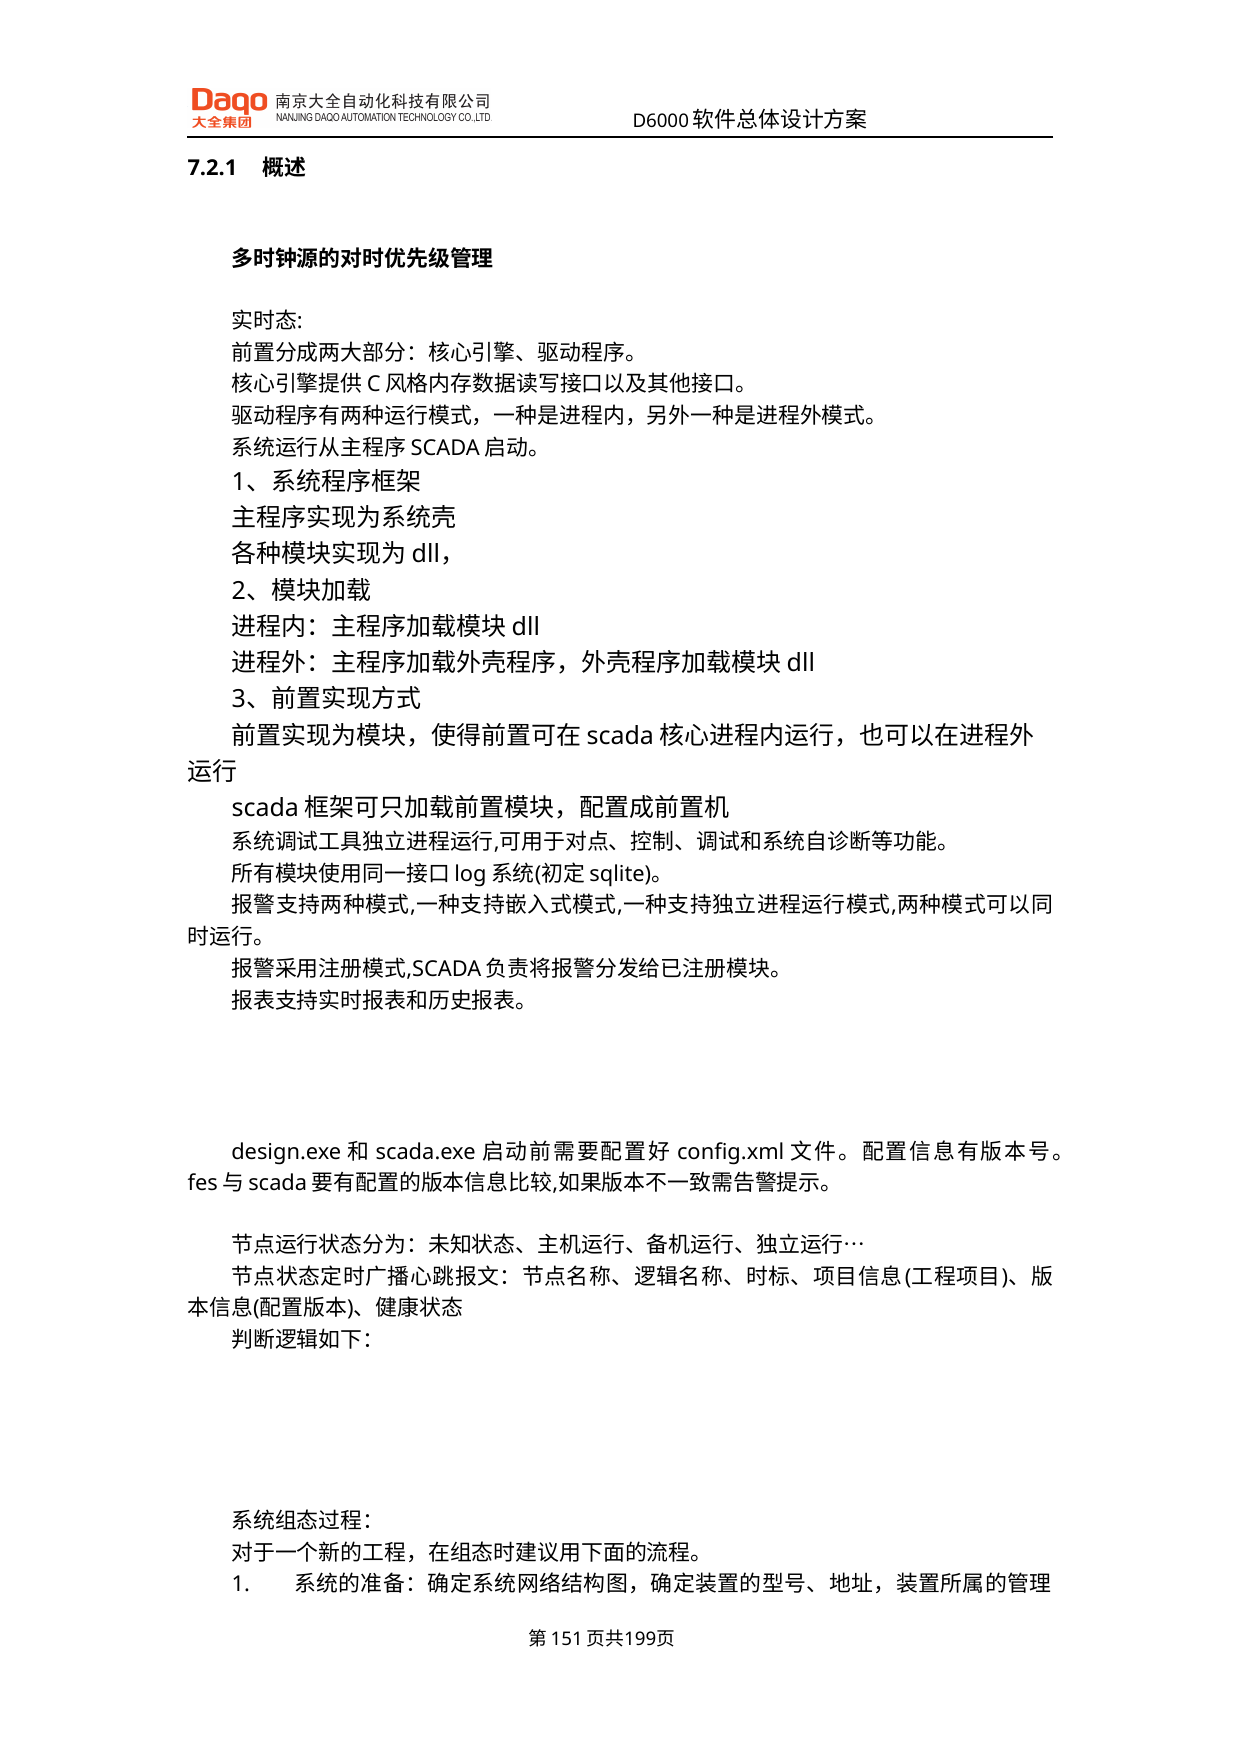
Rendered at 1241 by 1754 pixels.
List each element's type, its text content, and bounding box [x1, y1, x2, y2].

text 2、模块加载 [187, 570, 1053, 606]
text 节点状态定时广播心跳报文：节点名称、逻辑名称、时标、项目信息(工程项目)、版本信息(配置版本)、健康状态 [187, 1259, 1053, 1322]
text 前置分成两大部分：核心引擎、驱动程序。 [187, 334, 1053, 366]
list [231, 1566, 1053, 1598]
text 前置实现为模块，使得前置可在scada核心进程内运行，也可以在进程外运行 [187, 715, 1053, 788]
text 各种模块实现为dll， [187, 534, 1053, 570]
text 进程内：主程序加载模块dll [187, 606, 1053, 643]
text 系统组态过程： [187, 1503, 1053, 1534]
text 1、系统程序框架 [187, 461, 1053, 498]
text 进程外：主程序加载外壳程序，外壳程序加载模块dll [187, 643, 1053, 679]
text scada框架可只加载前置模块，配置成前置机 [187, 788, 1053, 824]
picture [187, 88, 492, 128]
text 节点运行状态分为：未知状态、主机运行、备机运行、独立运行… [187, 1227, 1053, 1259]
text 系统调试工具独立进程运行,可用于对点、控制、调试和系统自诊断等功能。 [187, 824, 1053, 856]
text 多时钟源的对时优先级管理 [187, 241, 1053, 273]
text 实时态: [187, 303, 1053, 334]
text 报表支持实时报表和历史报表。 [187, 983, 1053, 1014]
text 所有模块使用同一接口log系统(初定sqlite)。 [187, 856, 1053, 887]
text 驱动程序有两种运行模式，一种是进程内，另外一种是进程外模式。 [187, 398, 1053, 430]
text design.exe和scada.exe启动前需要配置好config.xml文件。配置信息有版本号。fes与scada要有配置的版本信息比较,如果版本不一致需告警提示。 [187, 1134, 1053, 1197]
text 核心引擎提供C风格内存数据读写接口以及其他接口。 [187, 366, 1053, 398]
text 对于一个新的工程，在组态时建议用下面的流程。 [187, 1534, 1053, 1566]
text 报警采用注册模式,SCADA负责将报警分发给已注册模块。 [187, 951, 1053, 983]
text 系统运行从主程序SCADA启动。 [187, 430, 1053, 461]
text 报警支持两种模式,一种支持嵌入式模式,一种支持独立进程运行模式,两种模式可以同时运行。 [187, 887, 1053, 951]
subtitle 概述 [187, 150, 1053, 182]
text 主程序实现为系统壳 [187, 498, 1053, 534]
text 3、前置实现方式 [187, 679, 1053, 715]
text 判断逻辑如下： [187, 1322, 1053, 1354]
